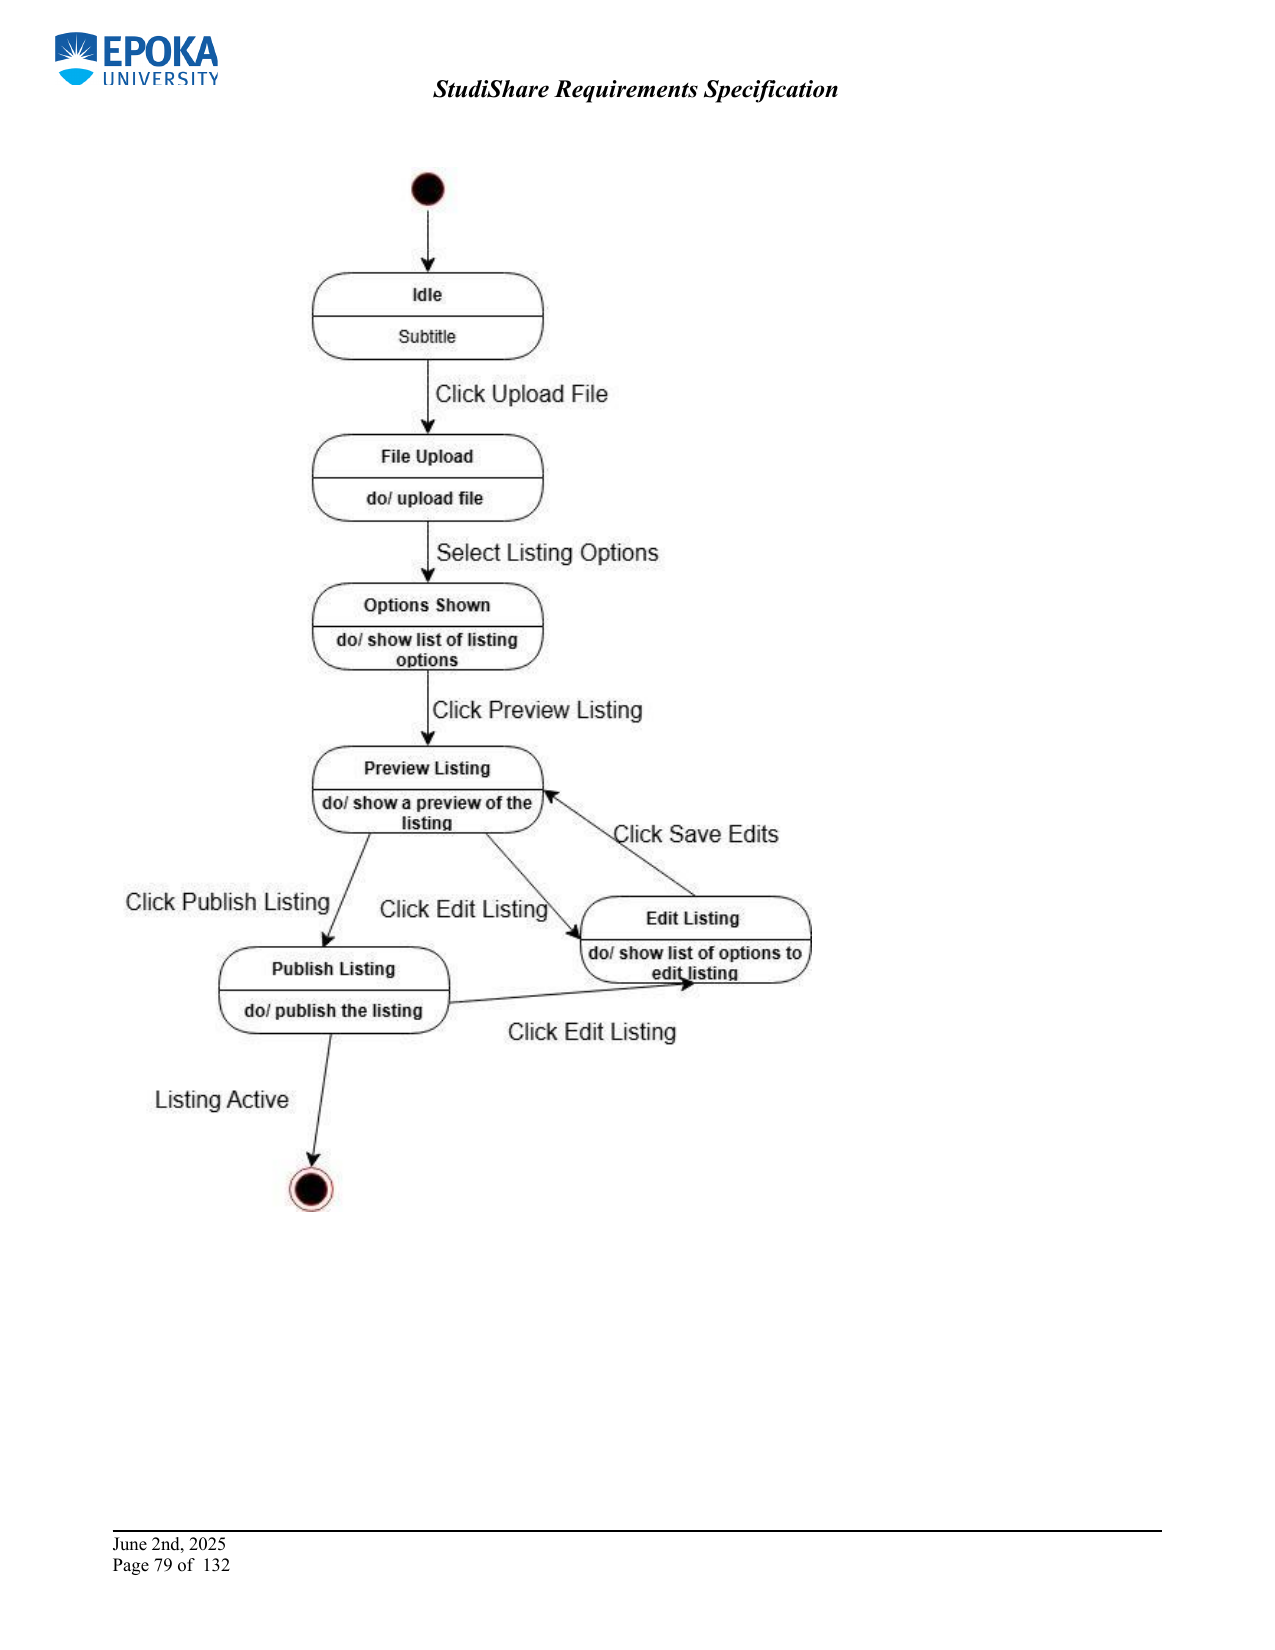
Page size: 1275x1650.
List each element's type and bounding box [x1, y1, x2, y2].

picture [112, 167, 812, 1212]
picture [55, 32, 218, 85]
